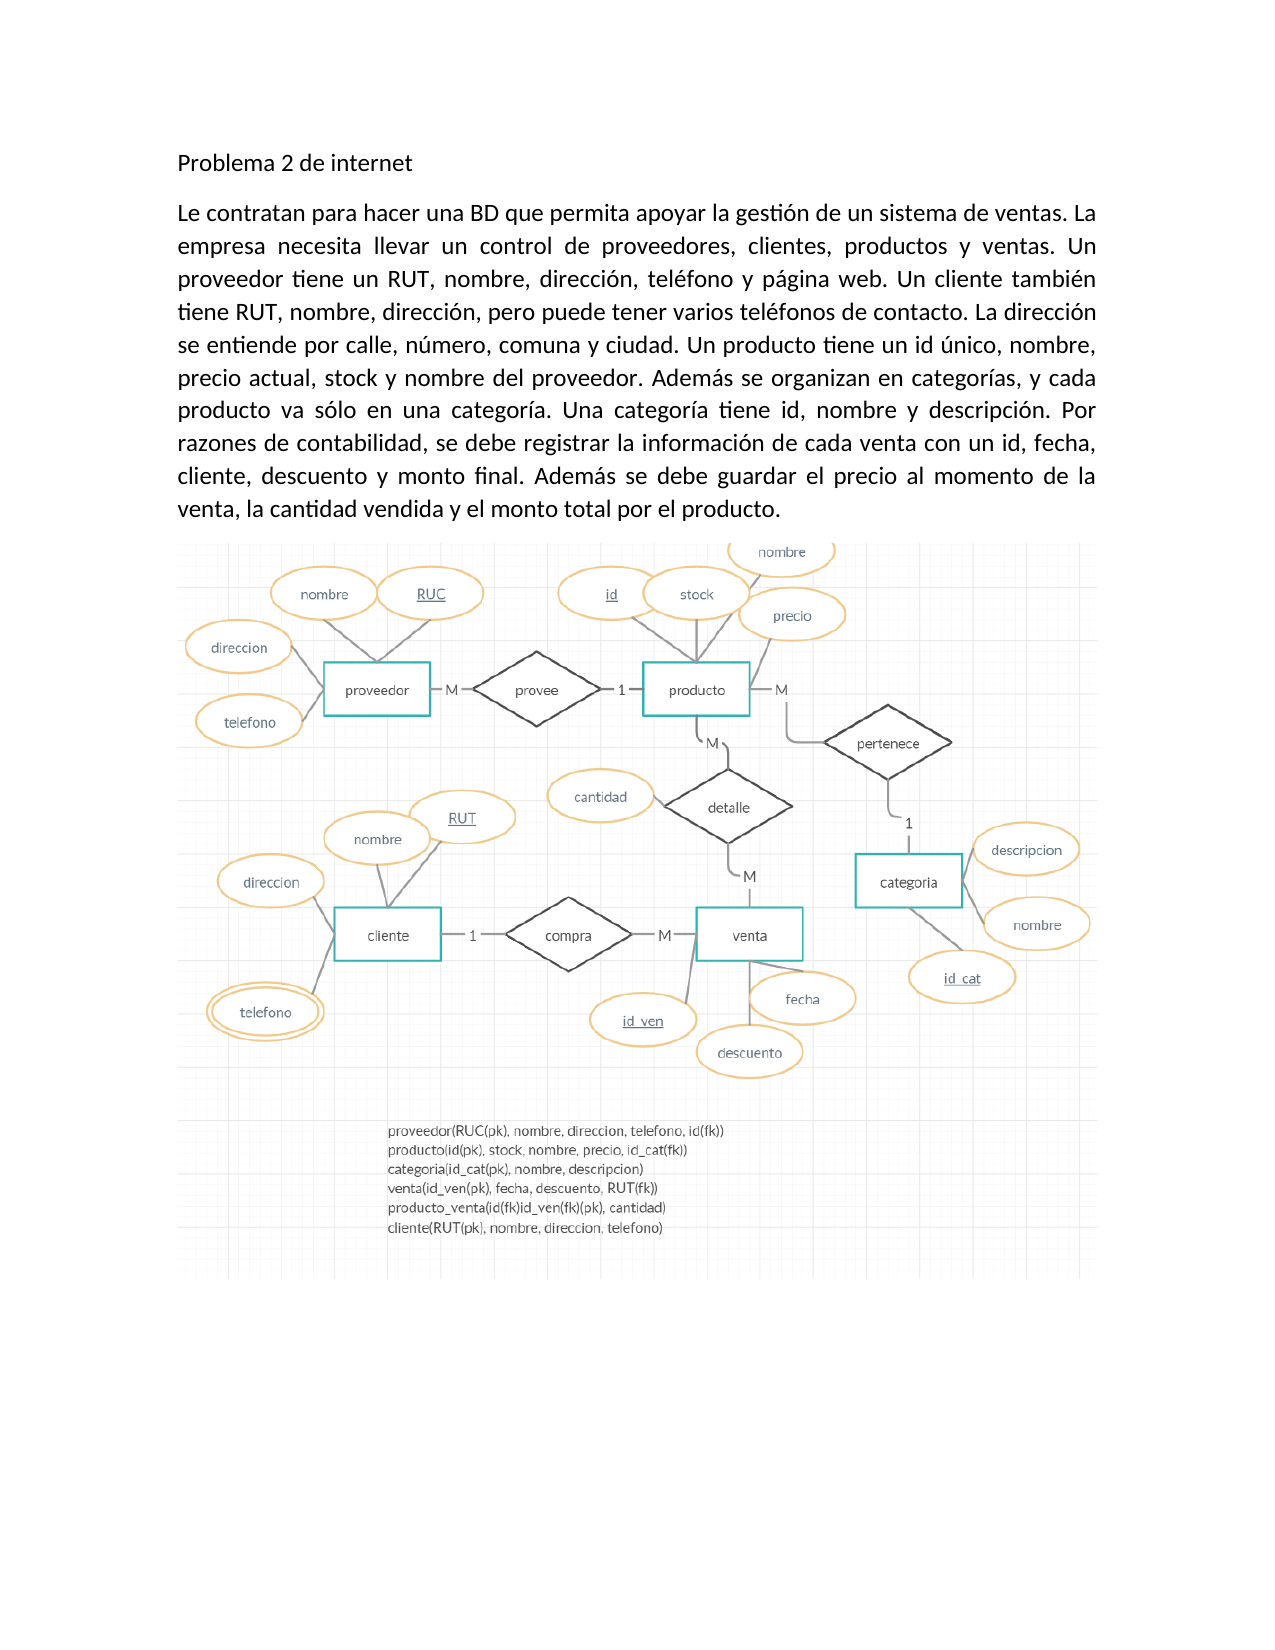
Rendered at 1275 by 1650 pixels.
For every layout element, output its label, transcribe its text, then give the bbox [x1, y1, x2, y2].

picture [177, 543, 1098, 1279]
text Le contratan para hacer una BD que permita apoyar la gestión de un sistema de ventas. La empresa necesita llevar un control de proveedores, clientes, productos y ventas. Un proveedor tiene un RUT, nombre, dirección, teléfono y página web. Un cliente también tiene RUT, nombre, dirección, pero puede tener varios teléfonos de contacto. La dirección se entiende por calle, número, comuna y ciudad. Un producto tiene un id único, nombre, precio actual, stock y nombre del proveedor. Además se organizan en categorías, y cada producto va sólo en una categoría. Una categoría tiene id, nombre y descripción. Por razones de contabilidad, se debe registrar la información de cada venta con un id, fecha, cliente, descuento y monto final. Además se debe guardar el precio al momento de la venta, la cantidad vendida y el monto total por el producto. [177, 197, 1098, 524]
text Problema 2 de internet [177, 148, 1098, 178]
